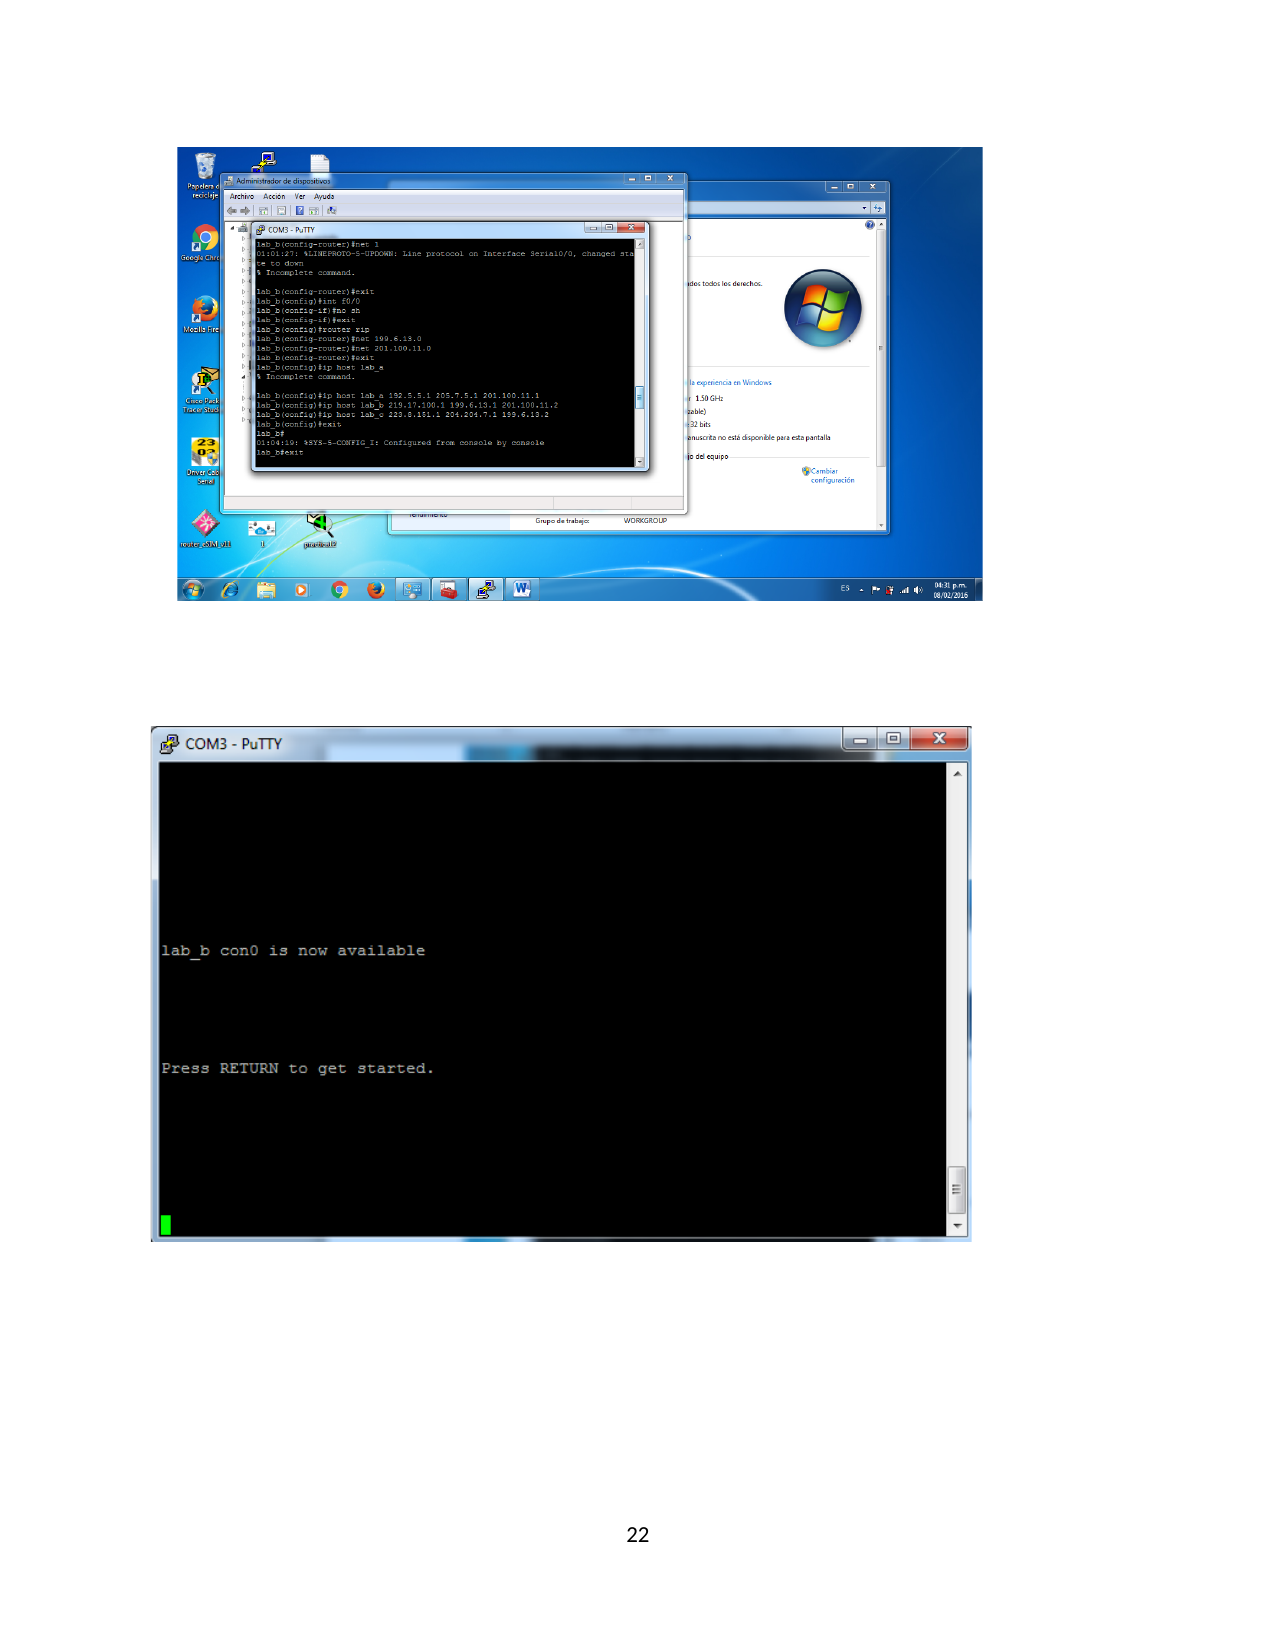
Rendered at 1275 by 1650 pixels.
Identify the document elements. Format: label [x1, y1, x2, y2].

picture [208, 388, 215, 394]
picture [150, 726, 972, 1242]
picture [193, 510, 219, 535]
picture [177, 147, 983, 601]
